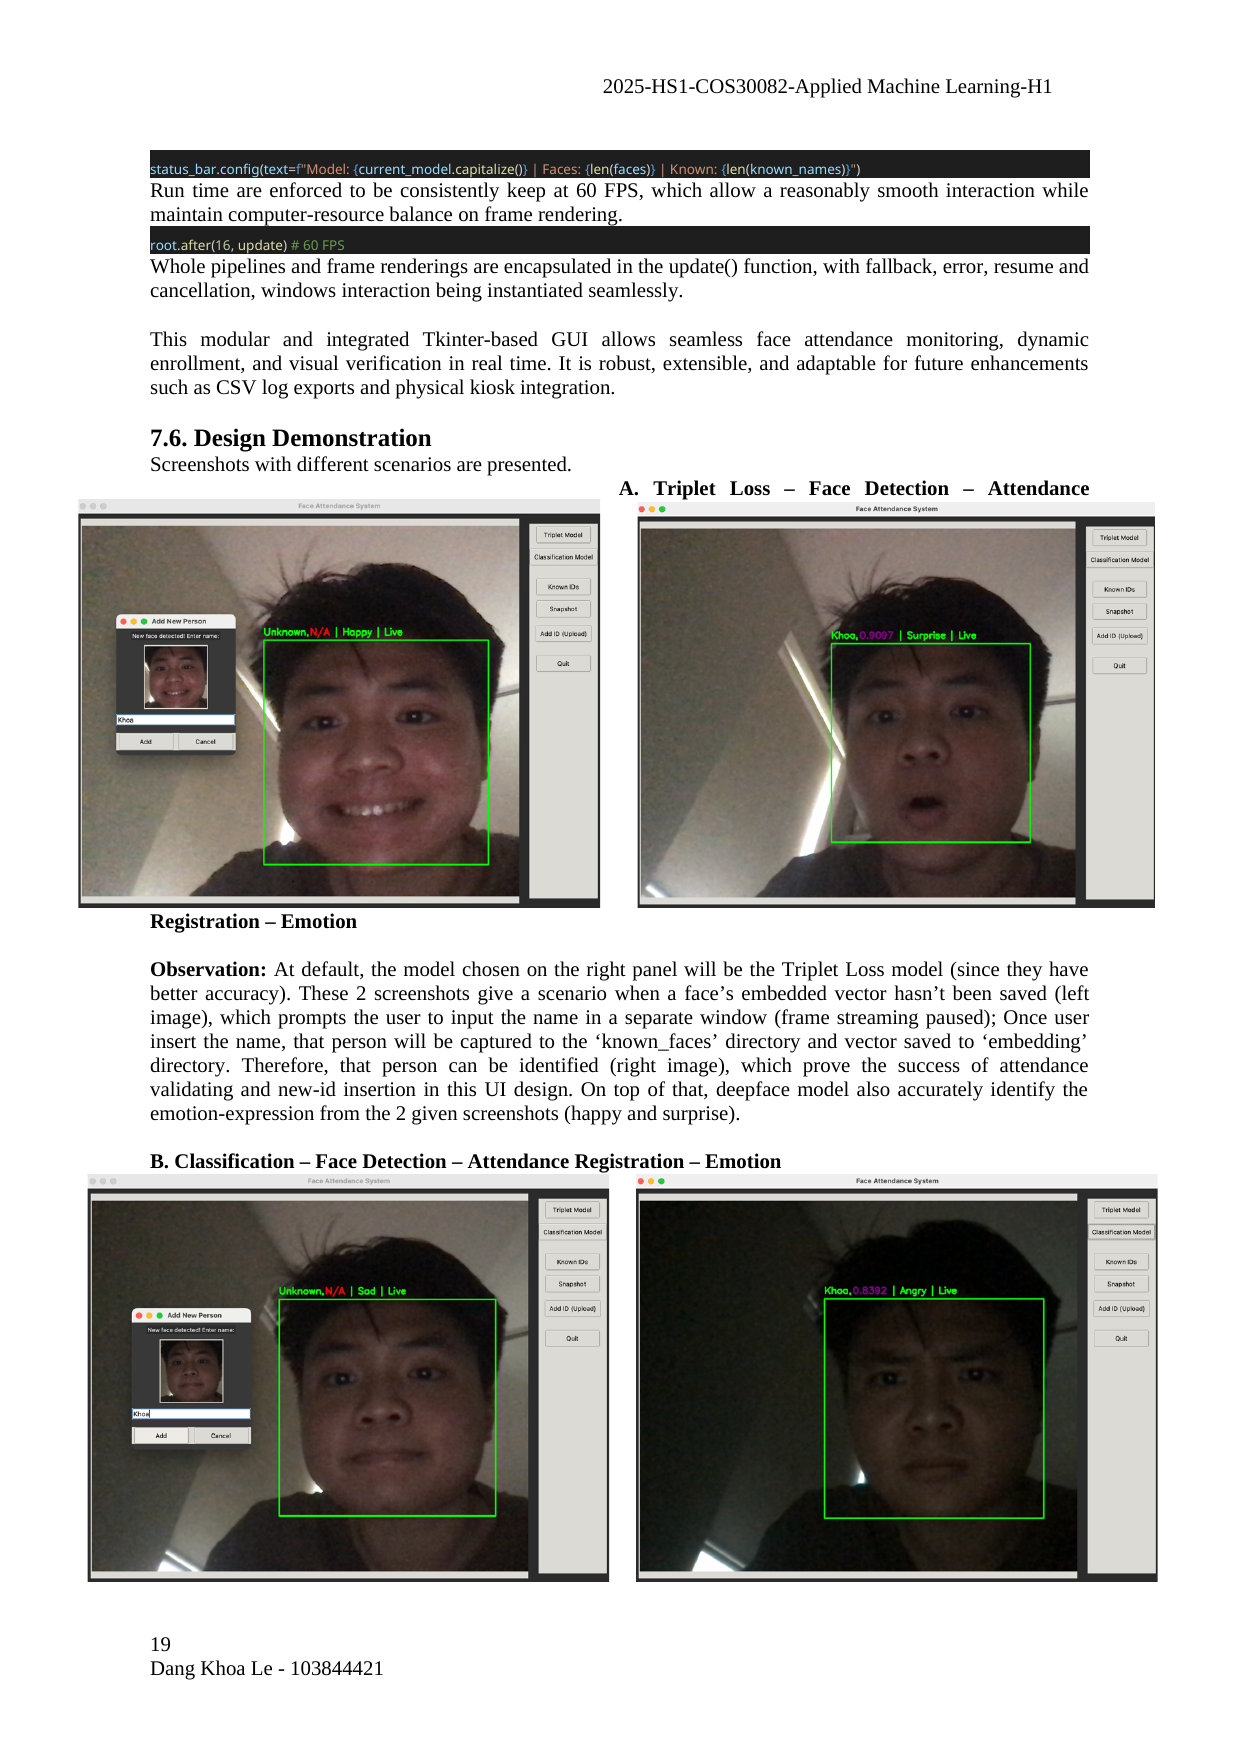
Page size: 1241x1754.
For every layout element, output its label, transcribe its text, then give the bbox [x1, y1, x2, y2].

picture [76, 523, 600, 930]
text Run time are enforced to be consistently keep at 60 FPS, which allow a reasonably smooth interaction while maintain computer-resource balance on frame rendering. [150, 202, 1090, 250]
text root.after(16, update) # 60 FPS [150, 250, 1090, 278]
text This modular and integrated Tkinter-based GUI allows seamless face attendance monitoring, dynamic enrollment, and visual verification in real time. It is robust, extensible, and adaptable for future enhancements such as CSV log exports and physical kiosk integration. [150, 351, 1090, 423]
text status_bar.config(text=f"Model: {current_model.capitalize()} | Faces: {len(faces)} | Known: {len(known_names)}") [150, 174, 1090, 202]
text B. Classification – Face Detection – Attendance Registration – Emotion [150, 1173, 1090, 1197]
picture [636, 526, 1155, 931]
text Observation: At default, the model chosen on the right panel will be the Triplet Loss model (since they have better accuracy). These 2 screenshots give a scenario when a face’s embedded vector hasn’t been saved (left image), which prompts the user to input the name in a separate window (frame streaming paused); Once user insert the name, that person will be captured to the ‘known_faces’ directory and vector saved to ‘embedding’ directory. Therefore, that person can be identified (right image), which prove the success of attendance validating and new-id insertion in this UI design. On top of that, deepface model also accurately identify the emotion-expression from the 2 given screenshots (happy and surprise). [150, 981, 1090, 1149]
text 7.6. Design Demonstration [150, 447, 1090, 476]
text Whole pipelines and frame renderings are encapsulated in the update() function, with fallback, error, resume and cancellation, windows interaction being instantiated seamlessly. [150, 278, 1090, 327]
text The status bar at the bottom of the GUI displays real-time system metadata: [150, 150, 1090, 174]
picture [86, 1198, 609, 1605]
picture [634, 1198, 1158, 1605]
text Screenshots with different scenarios are presented. [150, 476, 1090, 500]
